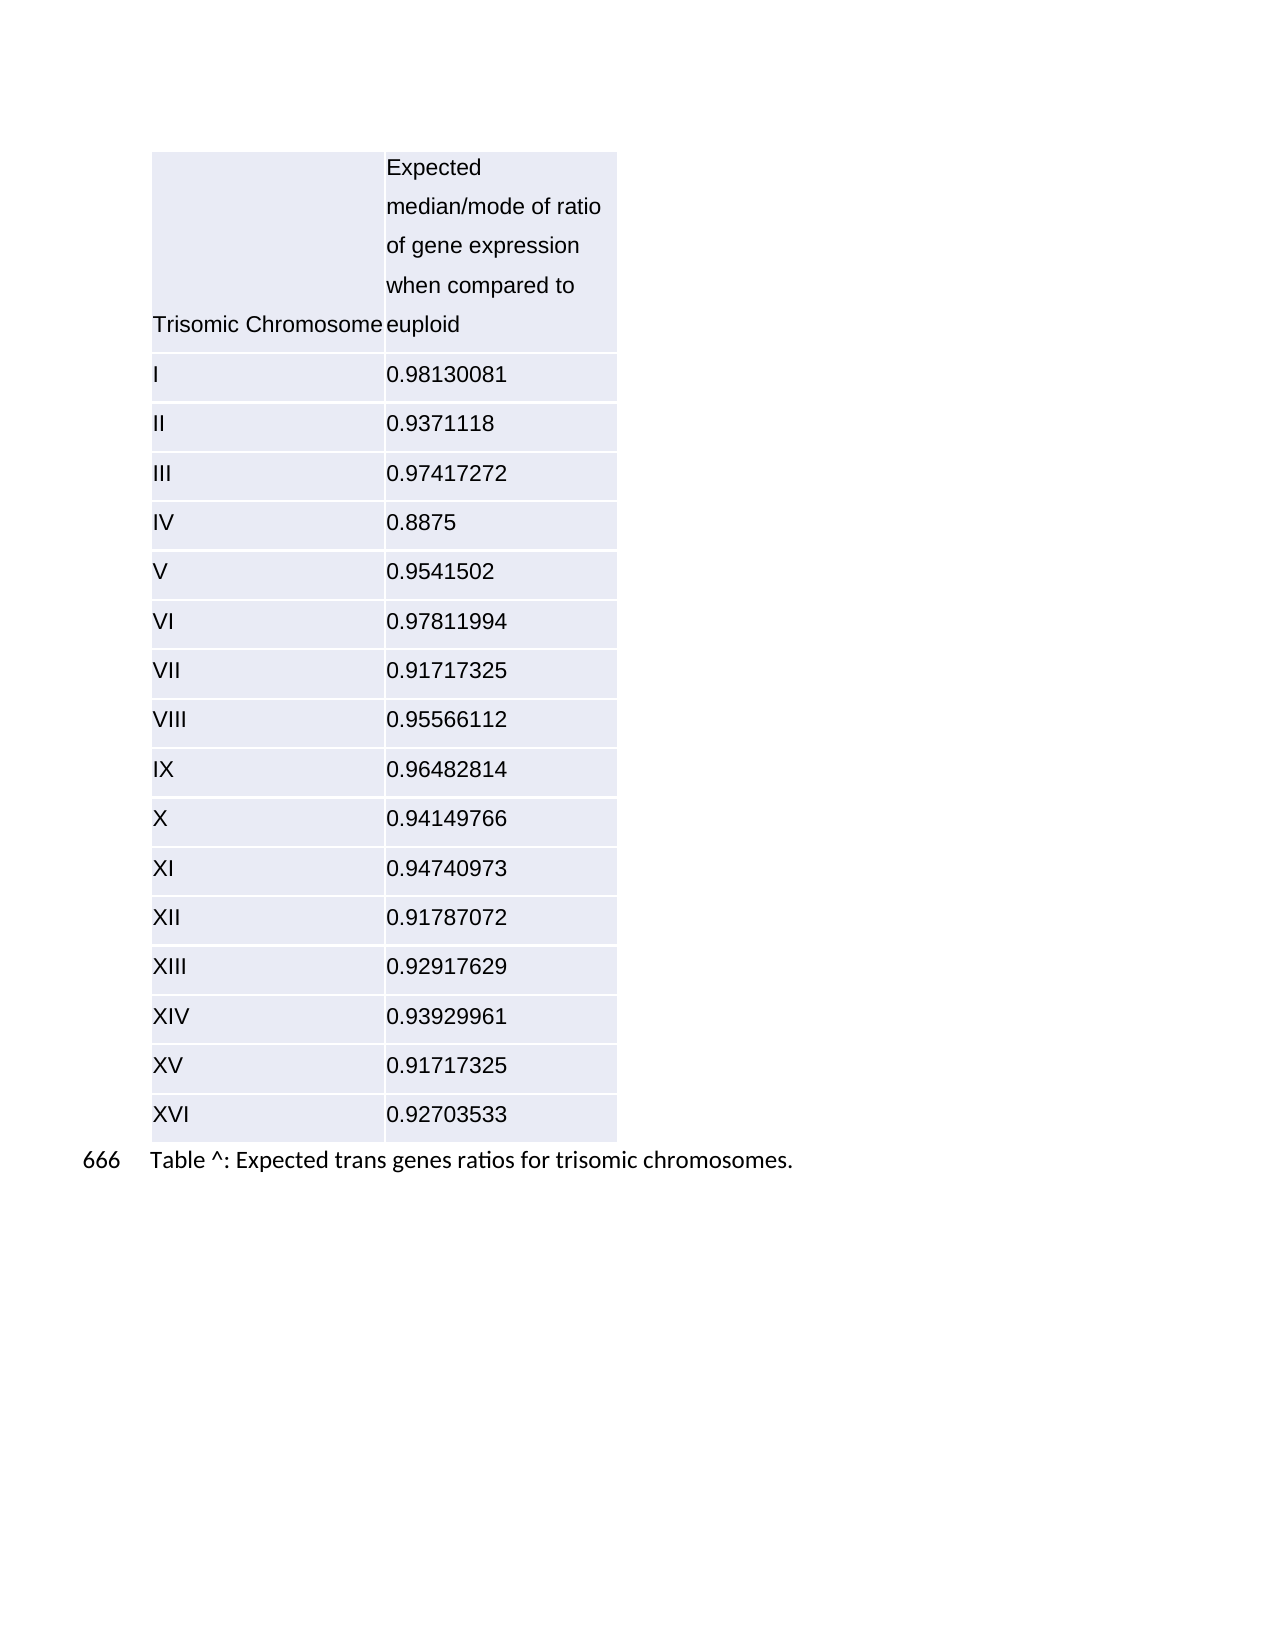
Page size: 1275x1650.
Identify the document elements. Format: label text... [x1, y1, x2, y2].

table_cell 0.92703533 [386, 1095, 617, 1142]
table_cell 0.96482814 [386, 749, 617, 796]
table_cell V [152, 552, 384, 599]
table_cell VII [152, 650, 384, 698]
table_cell I [152, 354, 384, 401]
table_cell 0.91717325 [386, 650, 617, 698]
table_cell XI [152, 848, 384, 895]
table_cell 0.9371118 [386, 404, 617, 451]
table_cell IX [152, 749, 384, 796]
table_cell XIV [152, 996, 384, 1043]
table_cell III [152, 453, 384, 500]
table_cell XV [152, 1045, 384, 1093]
table_cell 0.98130081 [386, 354, 617, 401]
table_cell XII [152, 897, 384, 944]
table_cell 0.97811994 [386, 601, 617, 648]
table_cell X [152, 799, 384, 846]
text Table ^: Expected trans genes ratios for trisomic chromosomes. [150, 1144, 1125, 1175]
table_cell 0.93929961 [386, 996, 617, 1043]
table_cell VI [152, 601, 384, 648]
table_cell IV [152, 502, 384, 549]
table_cell 0.94149766 [386, 799, 617, 846]
table_header Expected median/mode of ratio of gene expression when compared to euploid [386, 152, 617, 352]
table_cell 0.97417272 [386, 453, 617, 500]
table_cell 0.8875 [386, 502, 617, 549]
table_header Trisomic Chromosome [152, 152, 384, 352]
table_cell XIII [152, 947, 384, 994]
table_cell XVI [152, 1095, 384, 1142]
table_cell 0.94740973 [386, 848, 617, 895]
table_cell 0.91717325 [386, 1045, 617, 1093]
table_cell 0.92917629 [386, 947, 617, 994]
table_cell 0.91787072 [386, 897, 617, 944]
table_cell 0.9541502 [386, 552, 617, 599]
table_cell VIII [152, 700, 384, 747]
table_cell II [152, 404, 384, 451]
table_cell 0.95566112 [386, 700, 617, 747]
